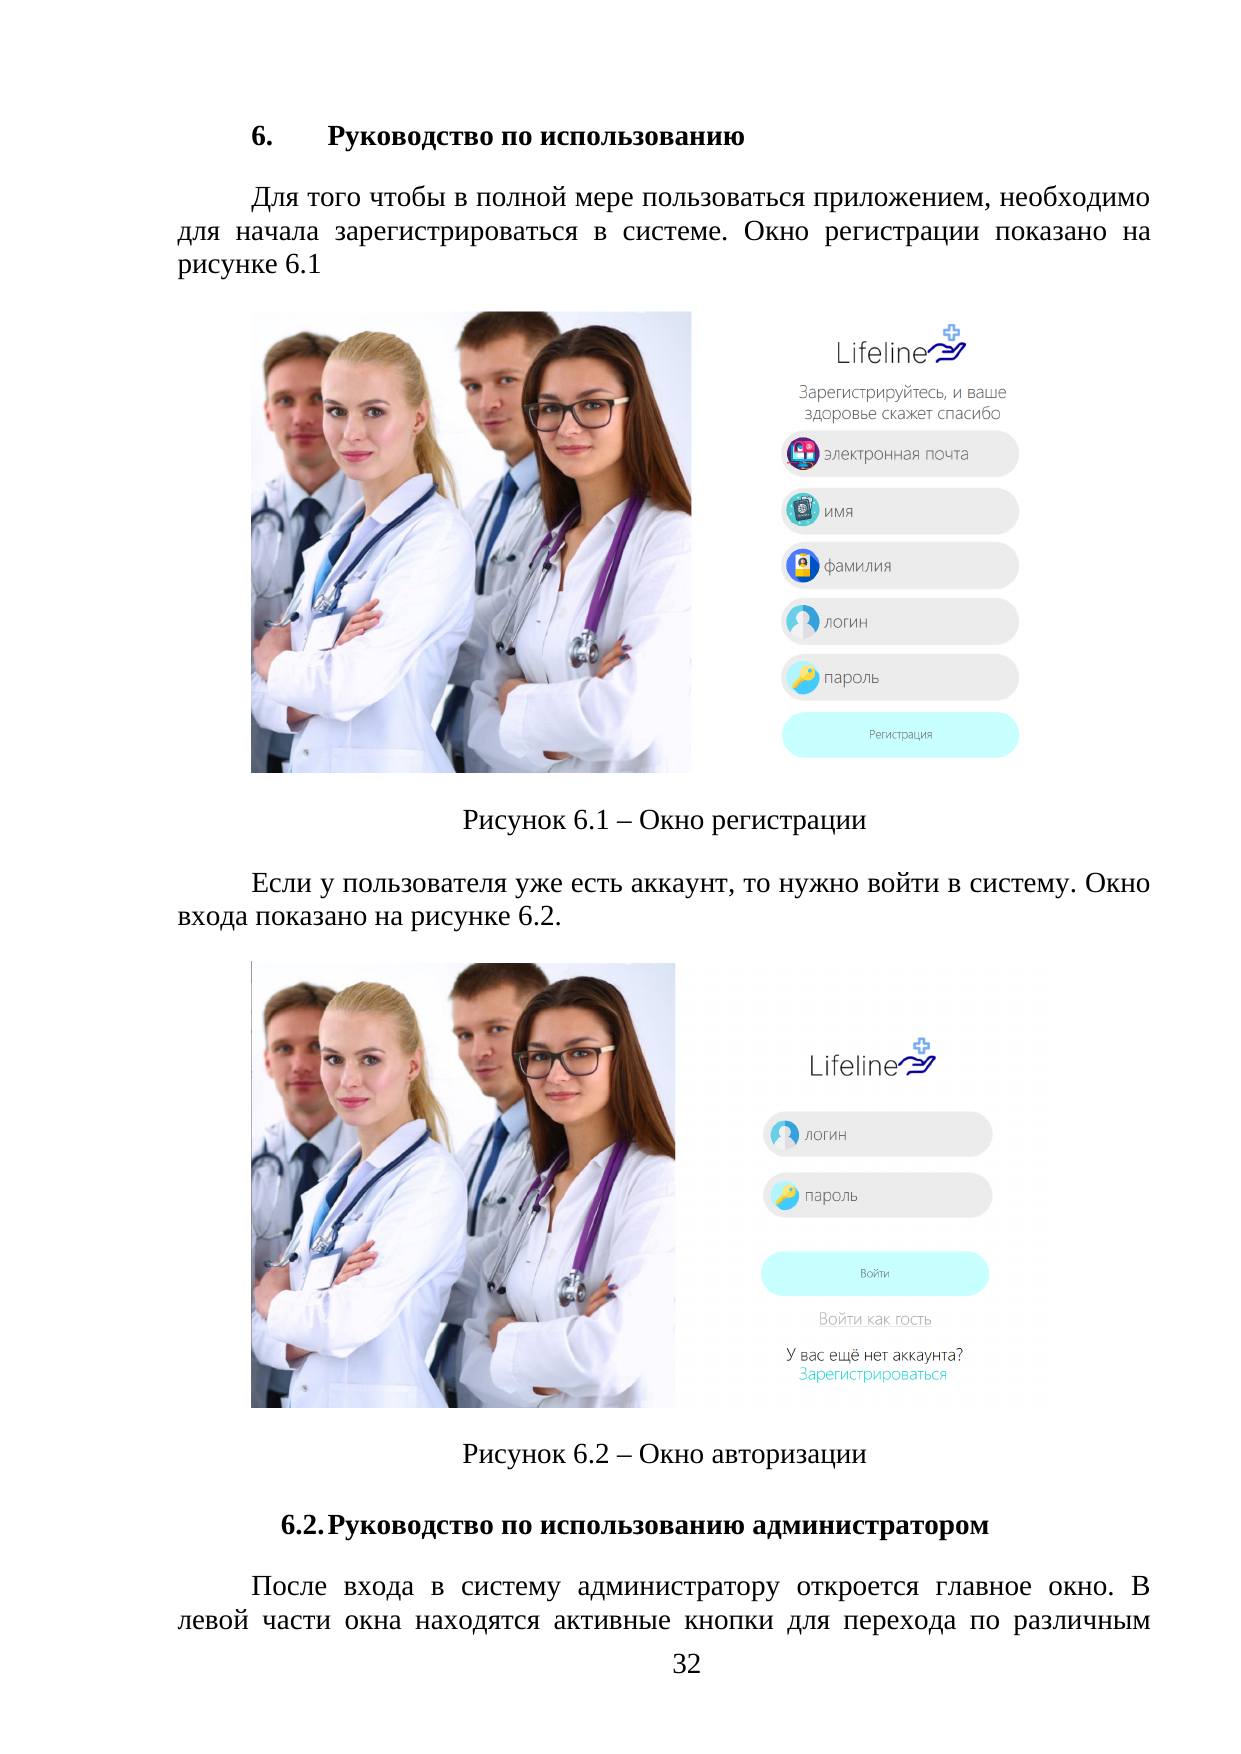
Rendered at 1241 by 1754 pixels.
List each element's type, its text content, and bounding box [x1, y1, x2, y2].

text Рисунок 6.1 – Окно регистрации [177, 802, 1152, 836]
picture [251, 309, 1088, 773]
text Рисунок 6.2 – Окно авторизации [177, 1436, 1152, 1470]
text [177, 1568, 1152, 1636]
subtitle Руководство по использованию [177, 118, 1152, 152]
picture [251, 961, 1057, 1408]
subtitle Руководство по использованию администратором [207, 1507, 1152, 1541]
text Если у пользователя уже есть аккаунт, то нужно войти в систему. Окно входа показано на рисунке 6.2. [177, 865, 1152, 932]
text Для того чтобы в полной мере пользоваться приложением, необходимо для начала зарегистрироваться в системе. Окно регистрации показано на рисунке 6.1 [177, 179, 1152, 280]
